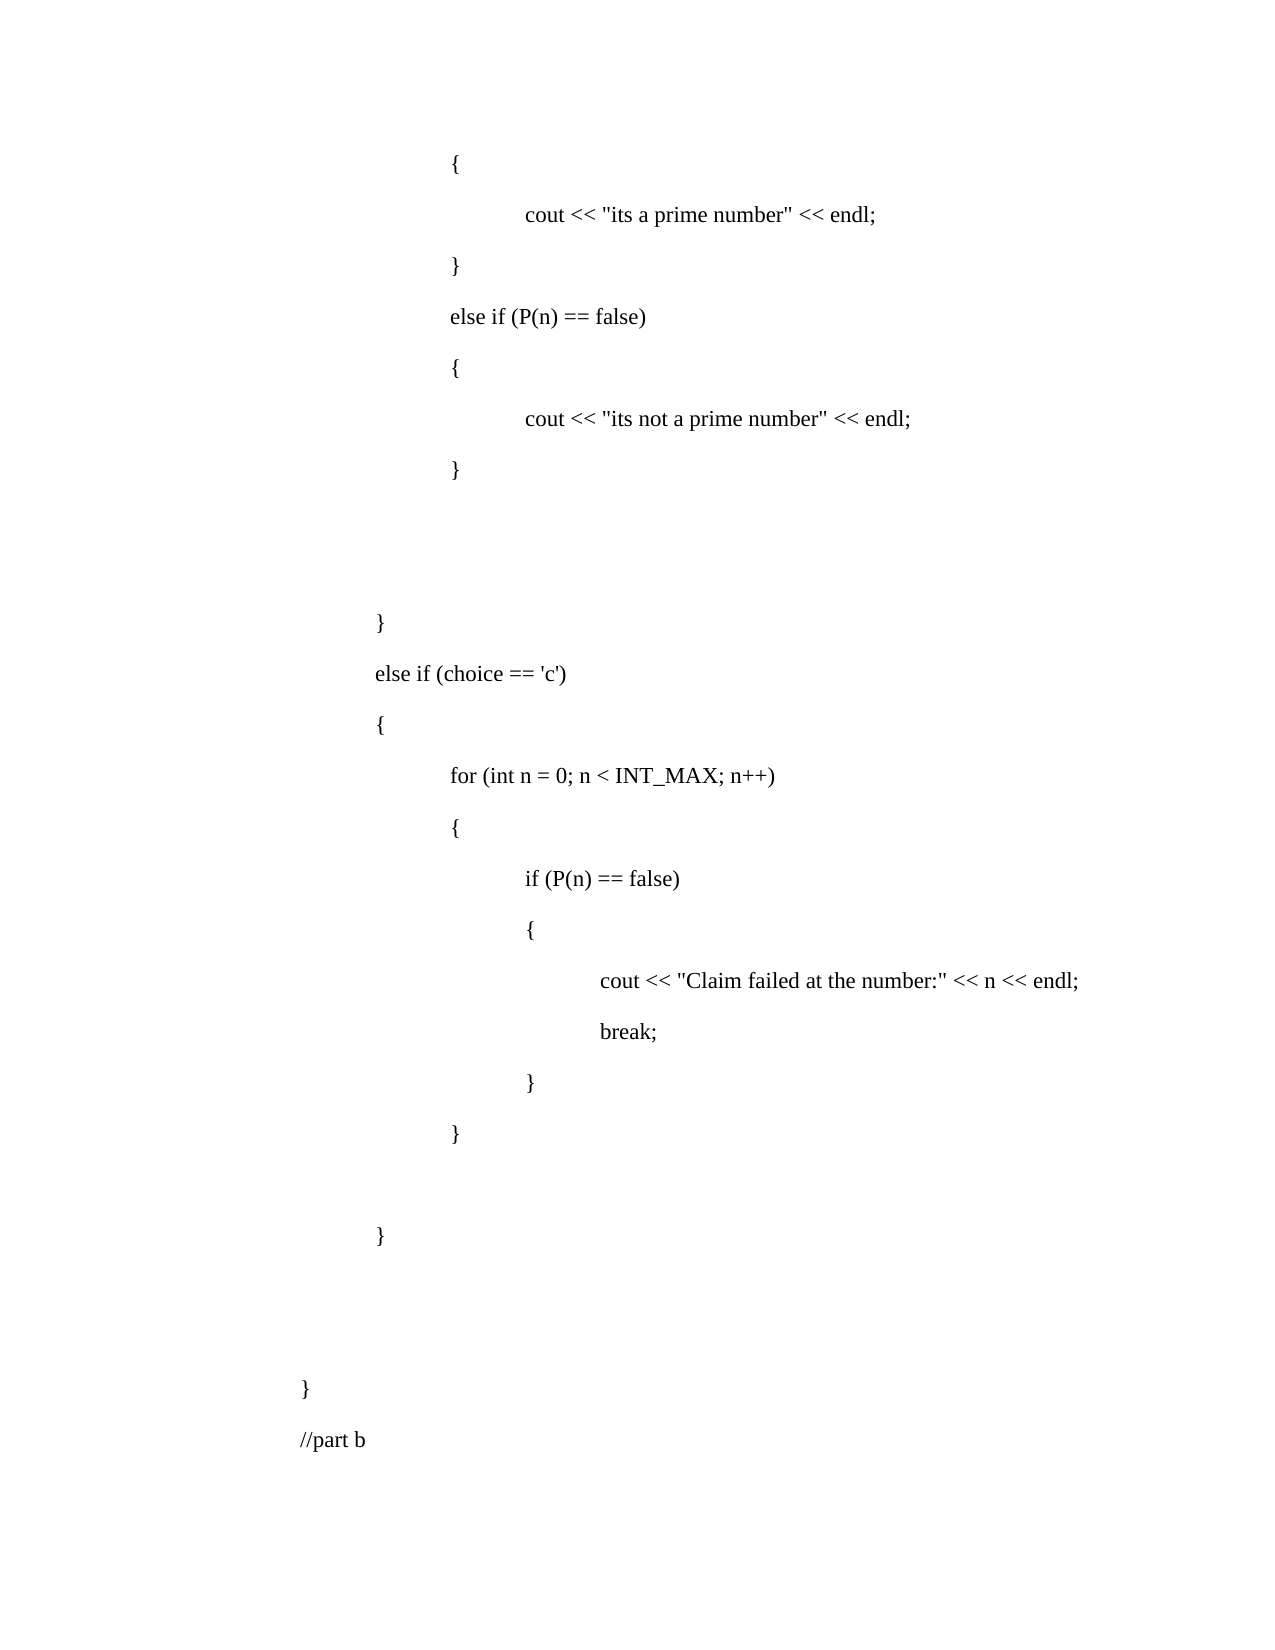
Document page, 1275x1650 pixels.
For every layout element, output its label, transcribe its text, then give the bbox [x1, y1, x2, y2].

text else if (P(n) == false) [150, 303, 1125, 329]
text //part b [150, 1426, 1125, 1452]
text } [150, 1222, 1125, 1248]
text { [150, 354, 1125, 381]
text break; [150, 1018, 1125, 1044]
text } [150, 456, 1125, 483]
text cout << "Claim failed at the number:" << n << endl; [150, 967, 1125, 993]
text } [150, 1069, 1125, 1095]
text { [150, 813, 1125, 840]
text { [150, 916, 1125, 942]
text cout << "its not a prime number" << endl; [150, 405, 1125, 432]
text } [150, 609, 1125, 636]
text { [150, 150, 1125, 176]
text cout << "its a prime number" << endl; [150, 201, 1125, 227]
text } [150, 252, 1125, 278]
text for (int n = 0; n < INT_MAX; n++) [150, 762, 1125, 789]
text } [150, 1120, 1125, 1146]
text { [150, 711, 1125, 738]
text else if (choice == 'c') [150, 660, 1125, 687]
text } [150, 1375, 1125, 1401]
text if (P(n) == false) [150, 864, 1125, 891]
